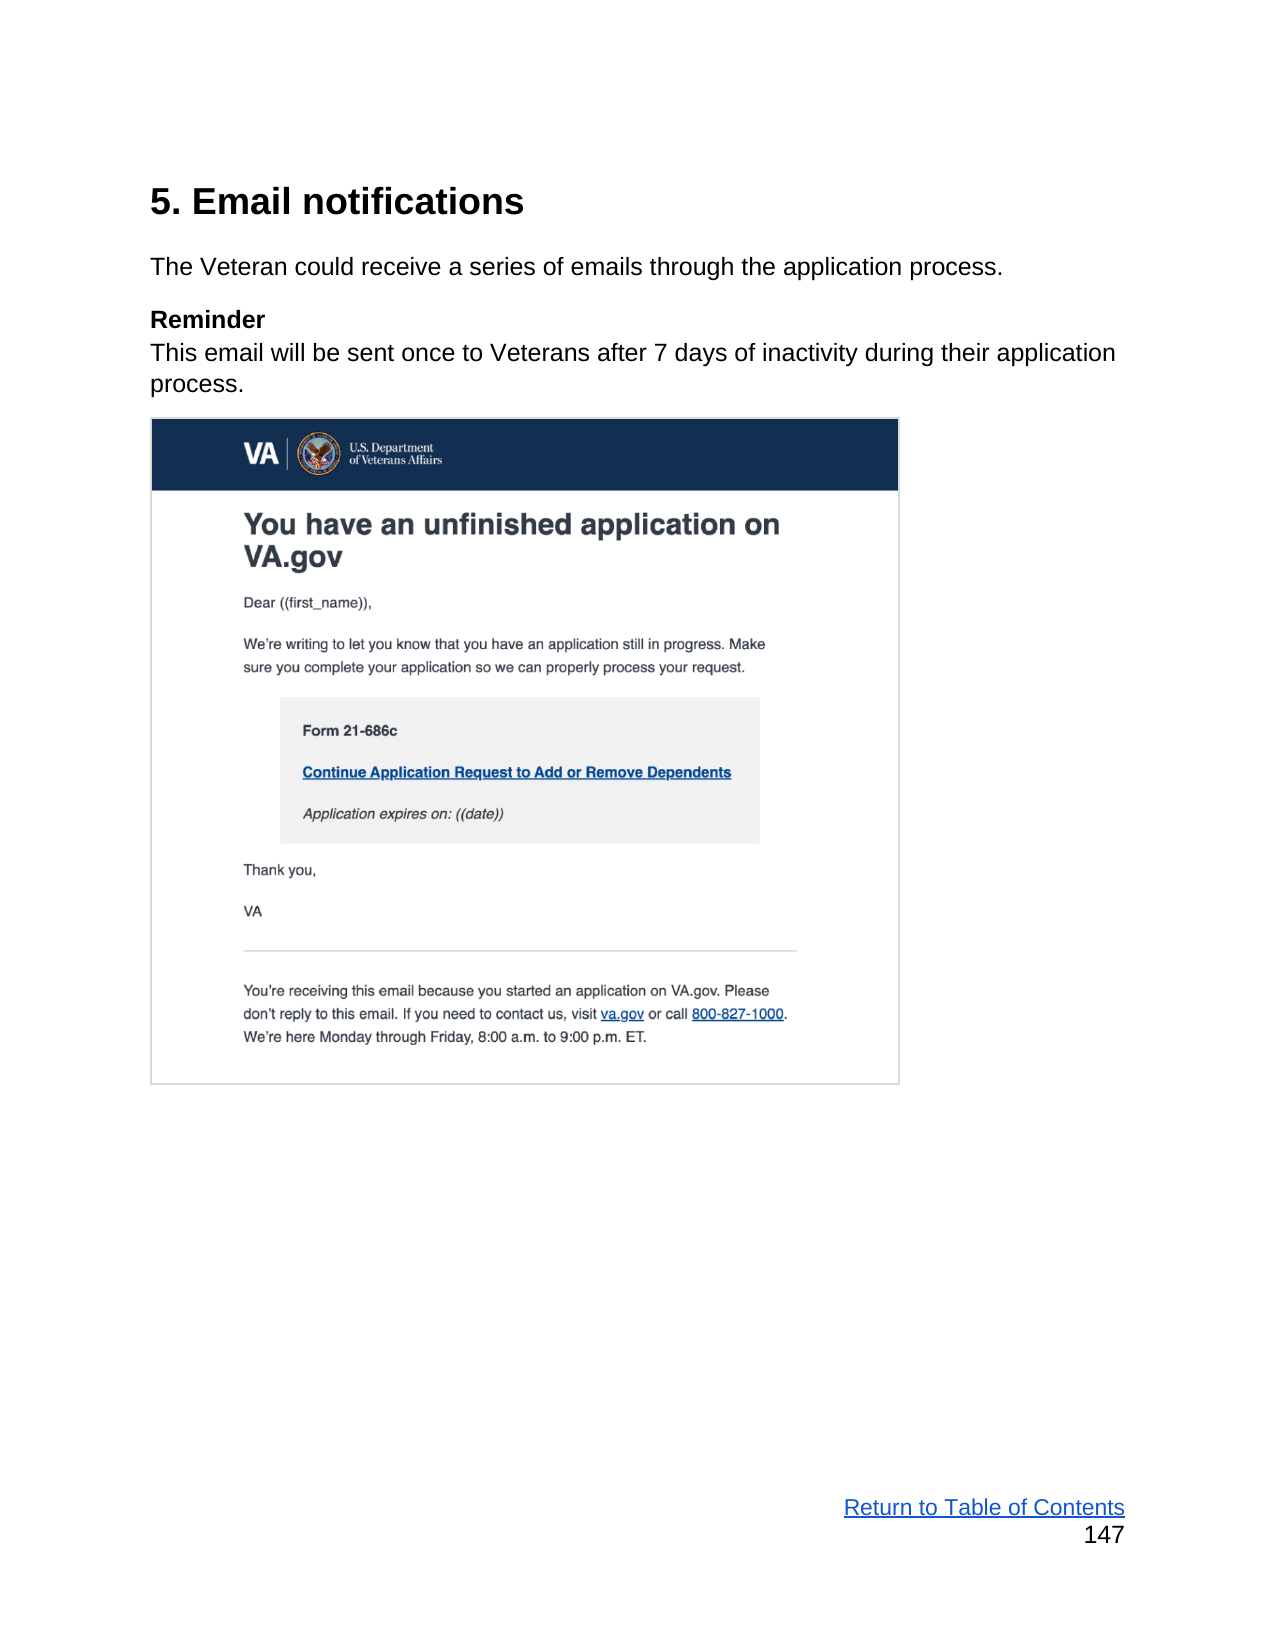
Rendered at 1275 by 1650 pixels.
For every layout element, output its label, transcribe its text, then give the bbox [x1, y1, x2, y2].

subtitle Reminder [150, 305, 1125, 334]
text The Veteran could receive a series of emails through the application process. [150, 251, 1125, 280]
text This email will be sent once to Veterans after 7 days of inactivity during their application process. [150, 338, 1125, 398]
picture [152, 419, 898, 1083]
subtitle 5. Email notifications [150, 179, 1125, 222]
